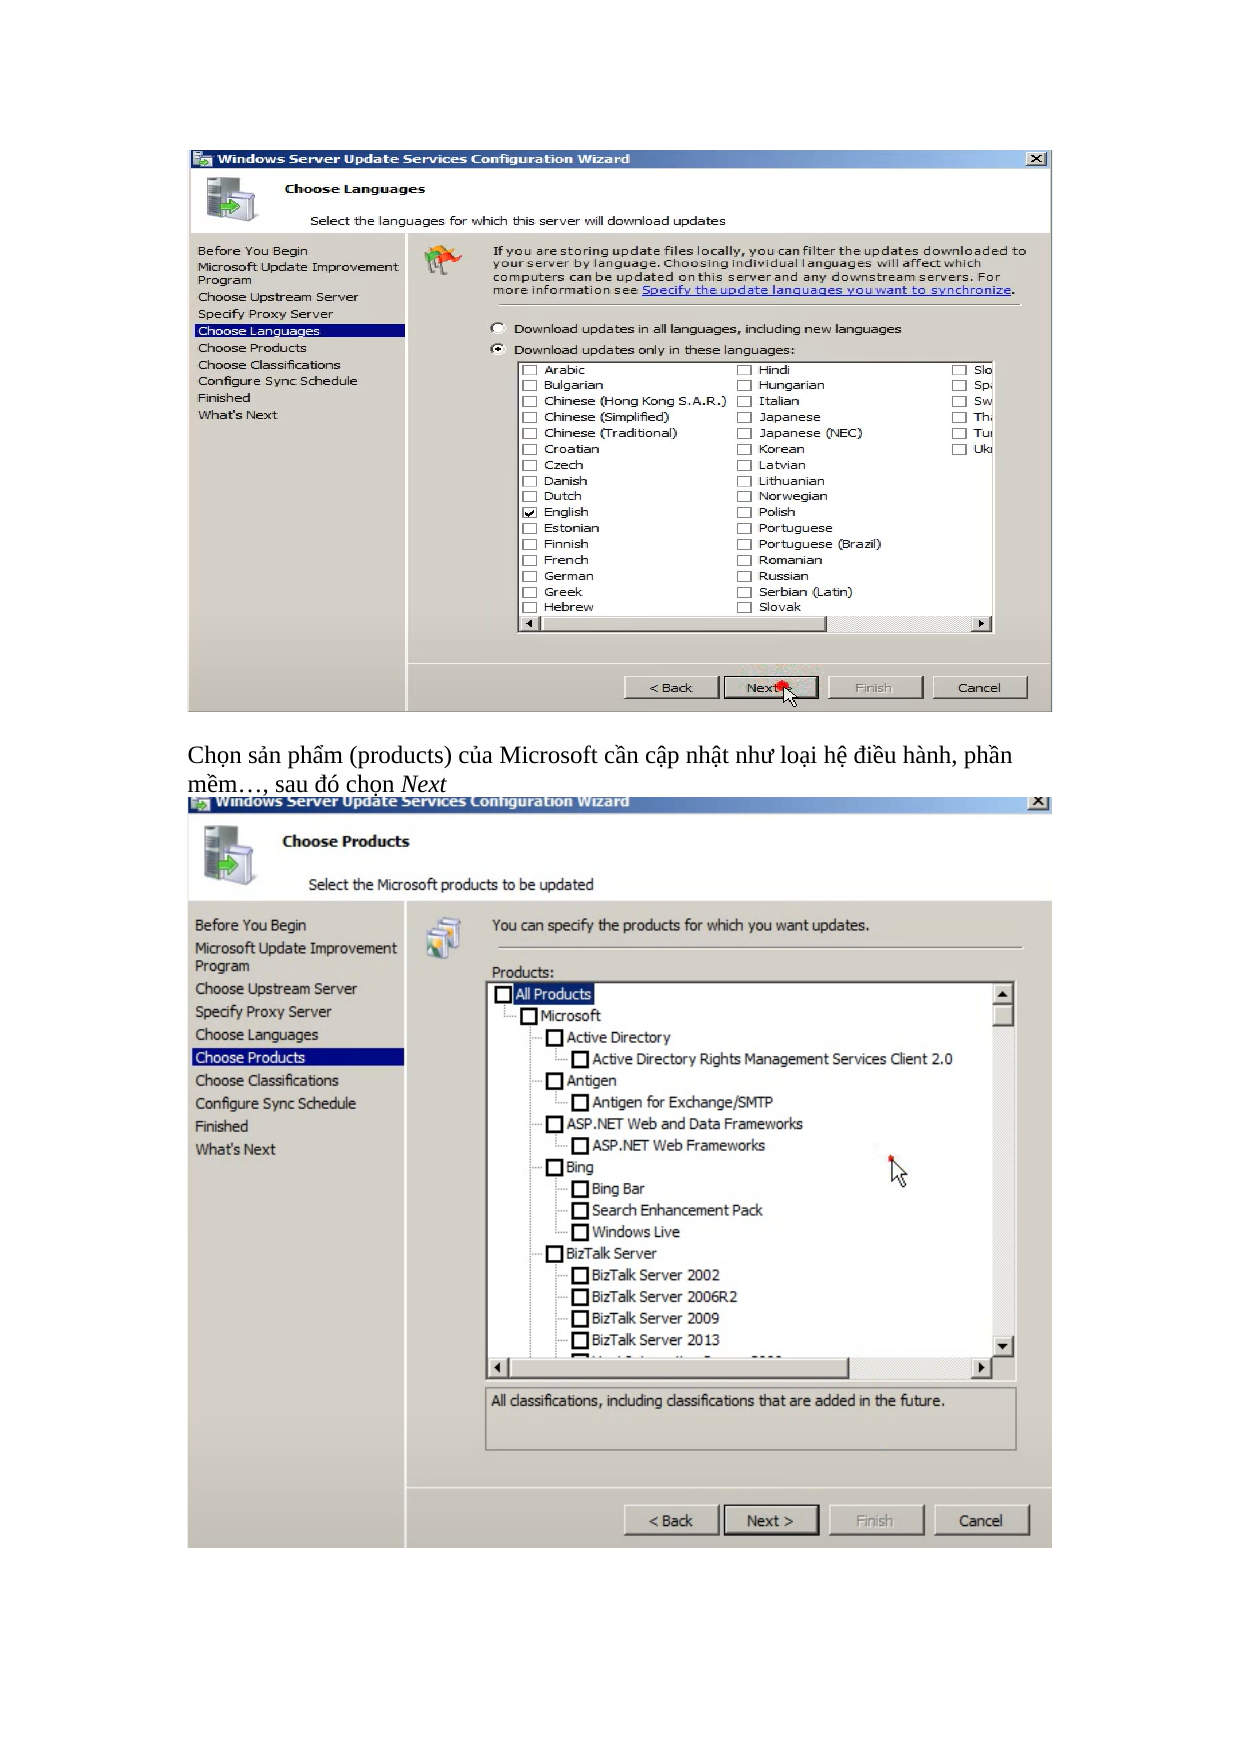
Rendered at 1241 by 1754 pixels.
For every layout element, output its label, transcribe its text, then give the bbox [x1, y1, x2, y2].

text Chọn sản phẩm (products) của Microsoft cần cập nhật như loại hệ điều hành, phần mềm…, sau đó chọn Next [187, 712, 1053, 798]
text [187, 798, 1053, 1576]
picture [187, 150, 1053, 712]
picture [187, 797, 1052, 1548]
